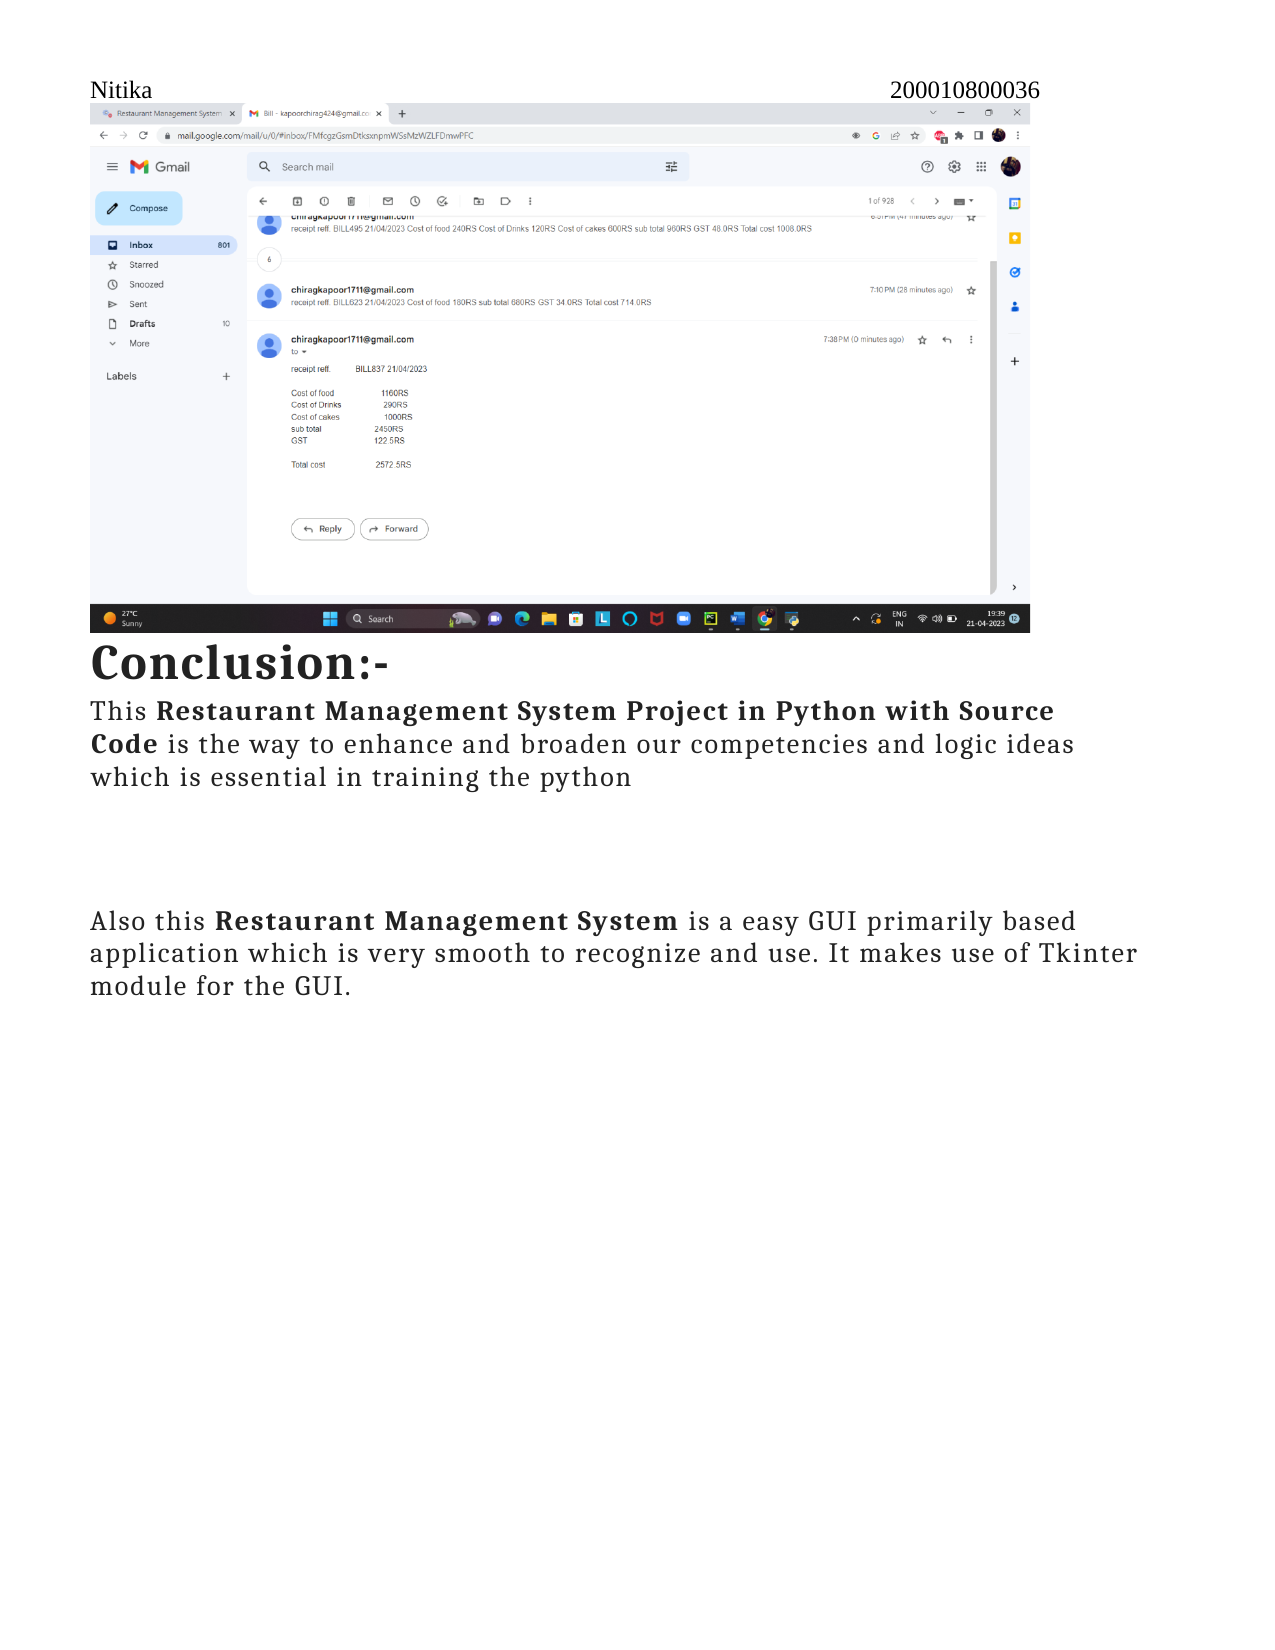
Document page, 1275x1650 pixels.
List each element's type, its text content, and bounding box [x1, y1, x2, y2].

text Also this Restaurant Management System is a easy GUI primarily based application which is very smooth to recognize and use. It makes use of Tkinter module for the GUI. [90, 905, 1215, 1002]
text This Restaurant Management System Project in Python with Source Code is the way to enhance and broaden our competencies and logic ideas which is essential in training the python [90, 695, 1134, 794]
picture [90, 103, 1031, 633]
